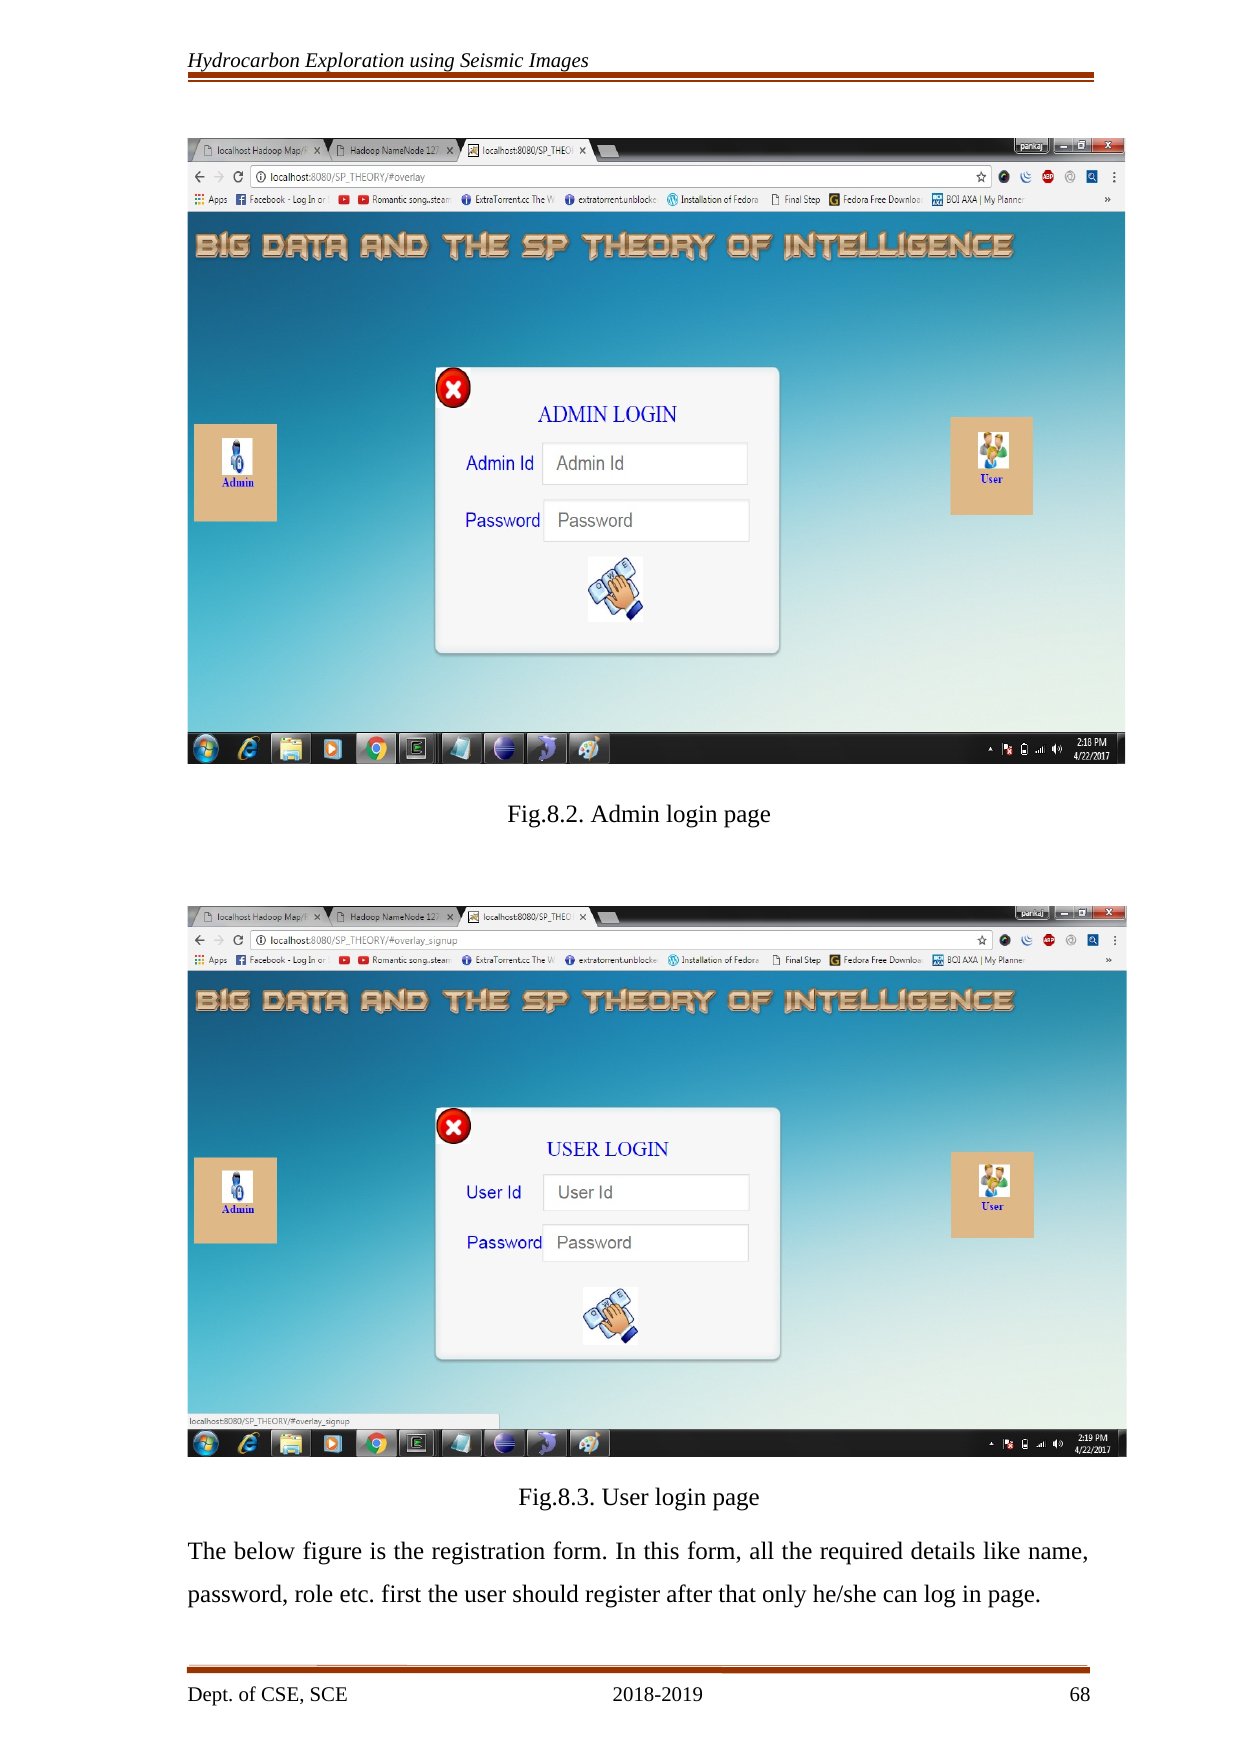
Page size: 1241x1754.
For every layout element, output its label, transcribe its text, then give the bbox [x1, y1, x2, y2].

picture [187, 906, 1127, 1457]
picture [187, 138, 1126, 764]
text Fig.8.3. User login page [187, 1482, 1090, 1511]
text The below figure is the registration form. In this form, all the required details like name, password, role etc. first the user should register after that only he/she can log in page. [187, 1536, 1090, 1608]
text Fig.8.2. Admin login page [187, 799, 1090, 828]
